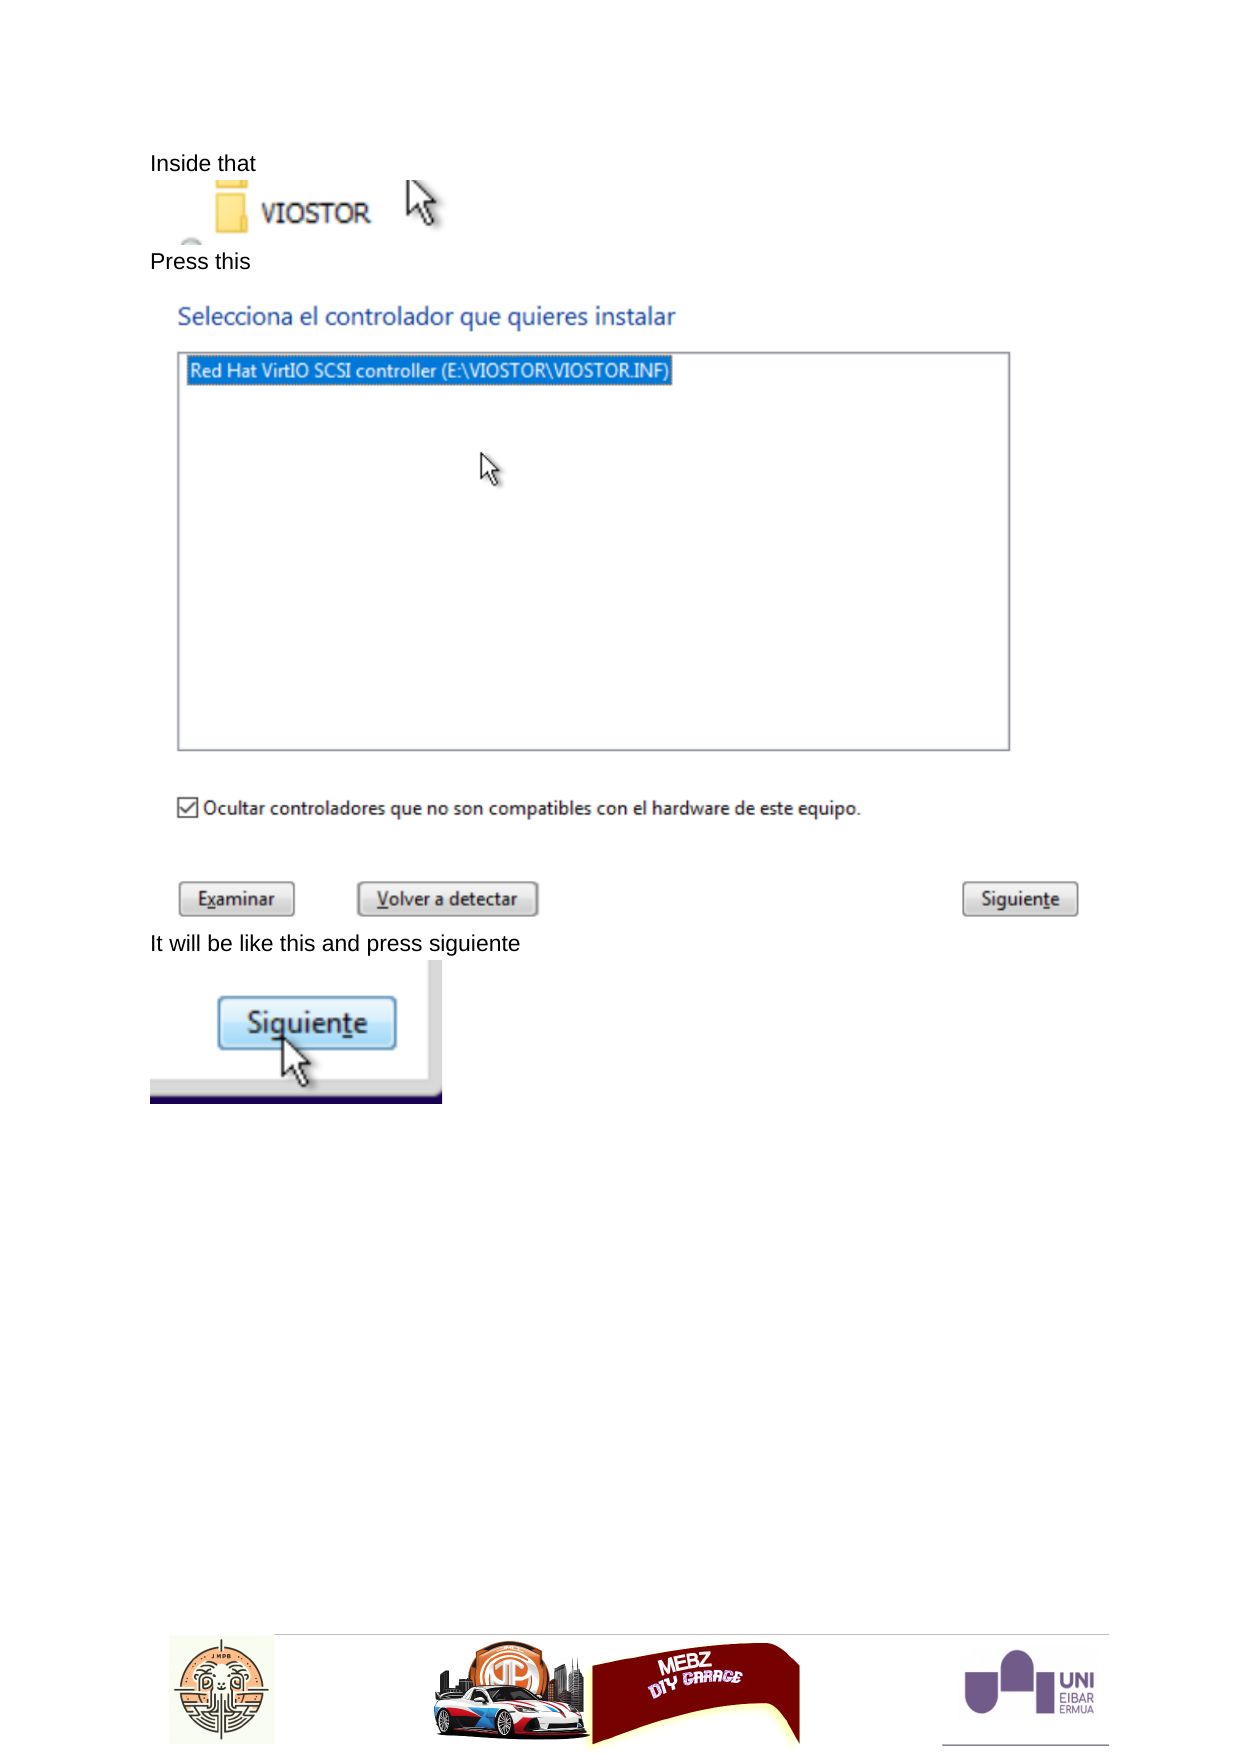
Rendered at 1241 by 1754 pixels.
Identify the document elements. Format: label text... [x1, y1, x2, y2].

picture [168, 1625, 1109, 1754]
text Inside that [150, 150, 1090, 176]
picture [150, 278, 1091, 927]
text It will be like this and press siguiente [150, 930, 1090, 956]
picture [150, 180, 493, 245]
text Press this [150, 248, 1090, 274]
picture [150, 960, 443, 1104]
